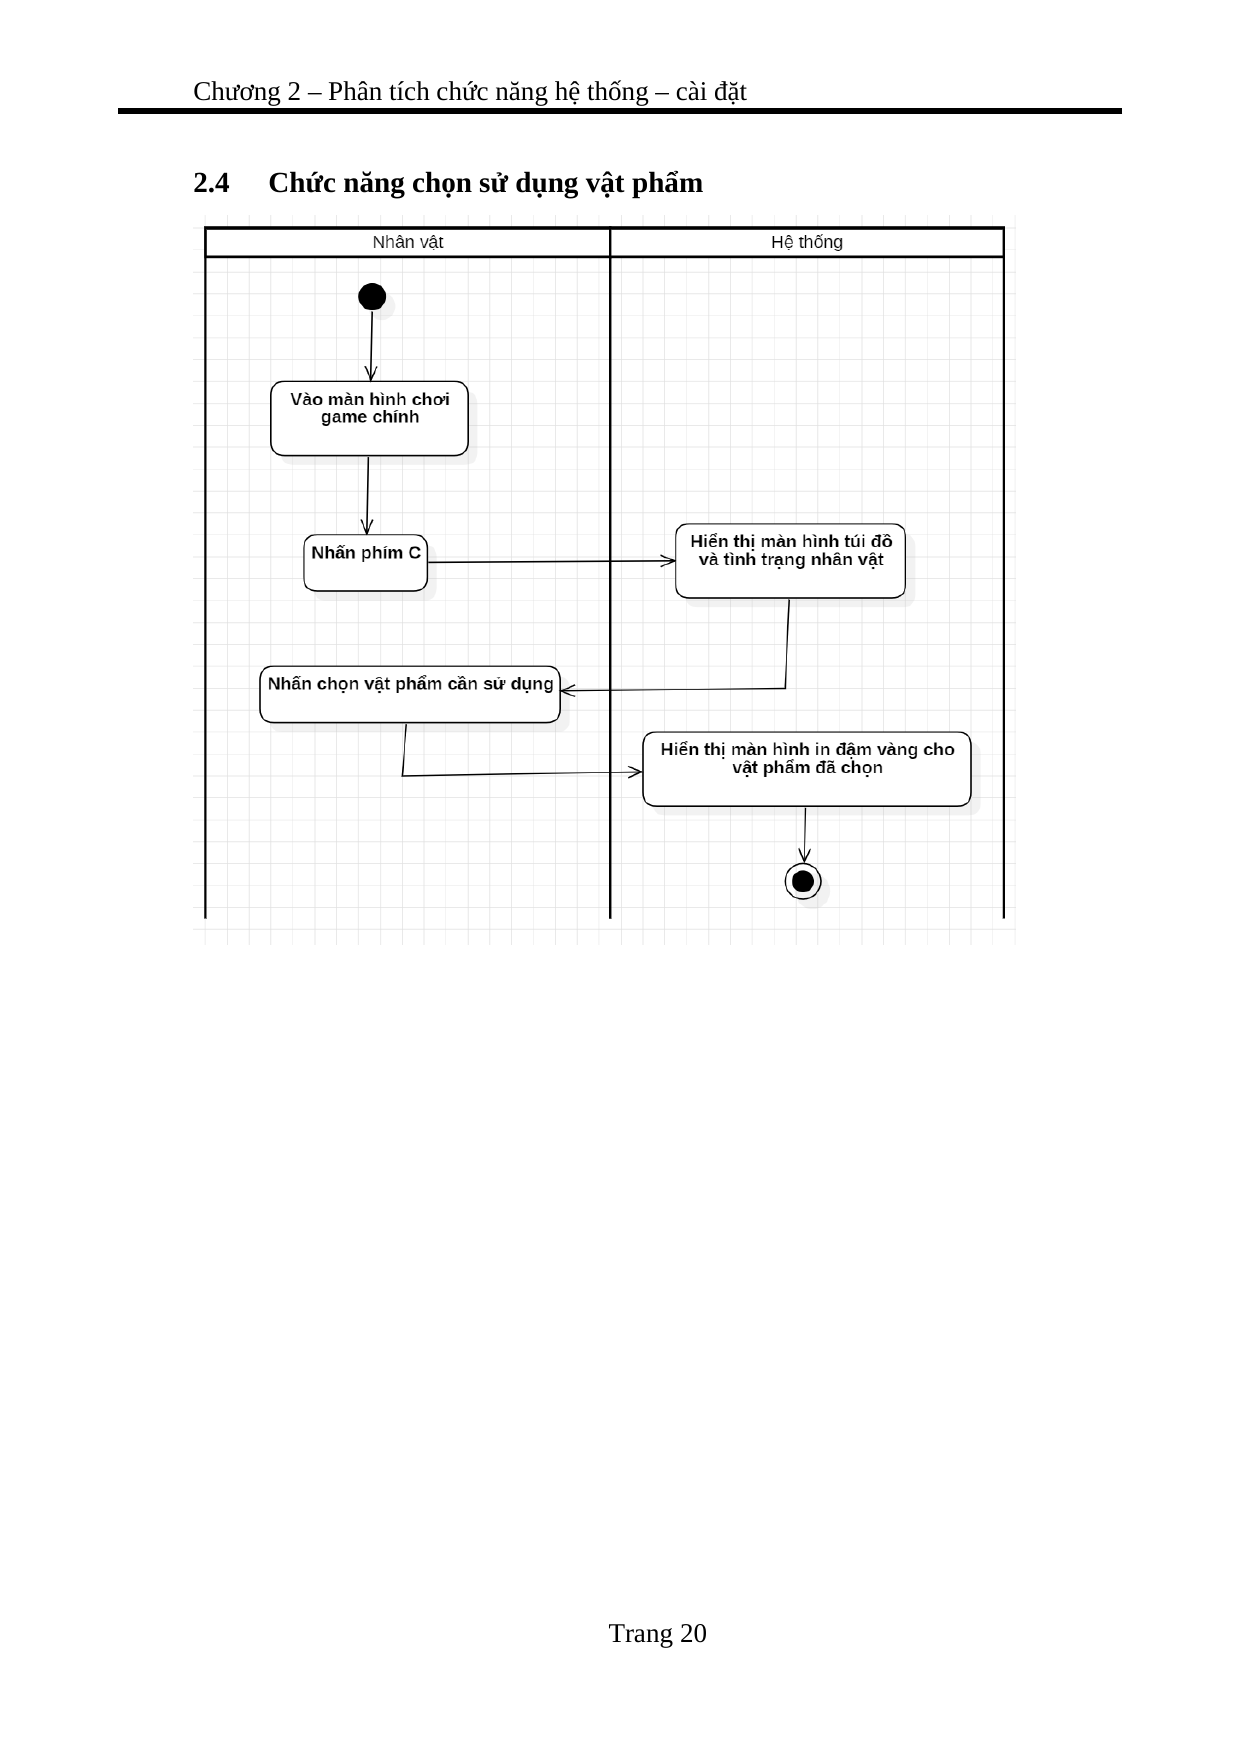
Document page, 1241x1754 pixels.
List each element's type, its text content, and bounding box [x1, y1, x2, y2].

picture [193, 215, 1016, 945]
subtitle Chức năng chọn sử dụng vật phẩm [118, 165, 1124, 198]
